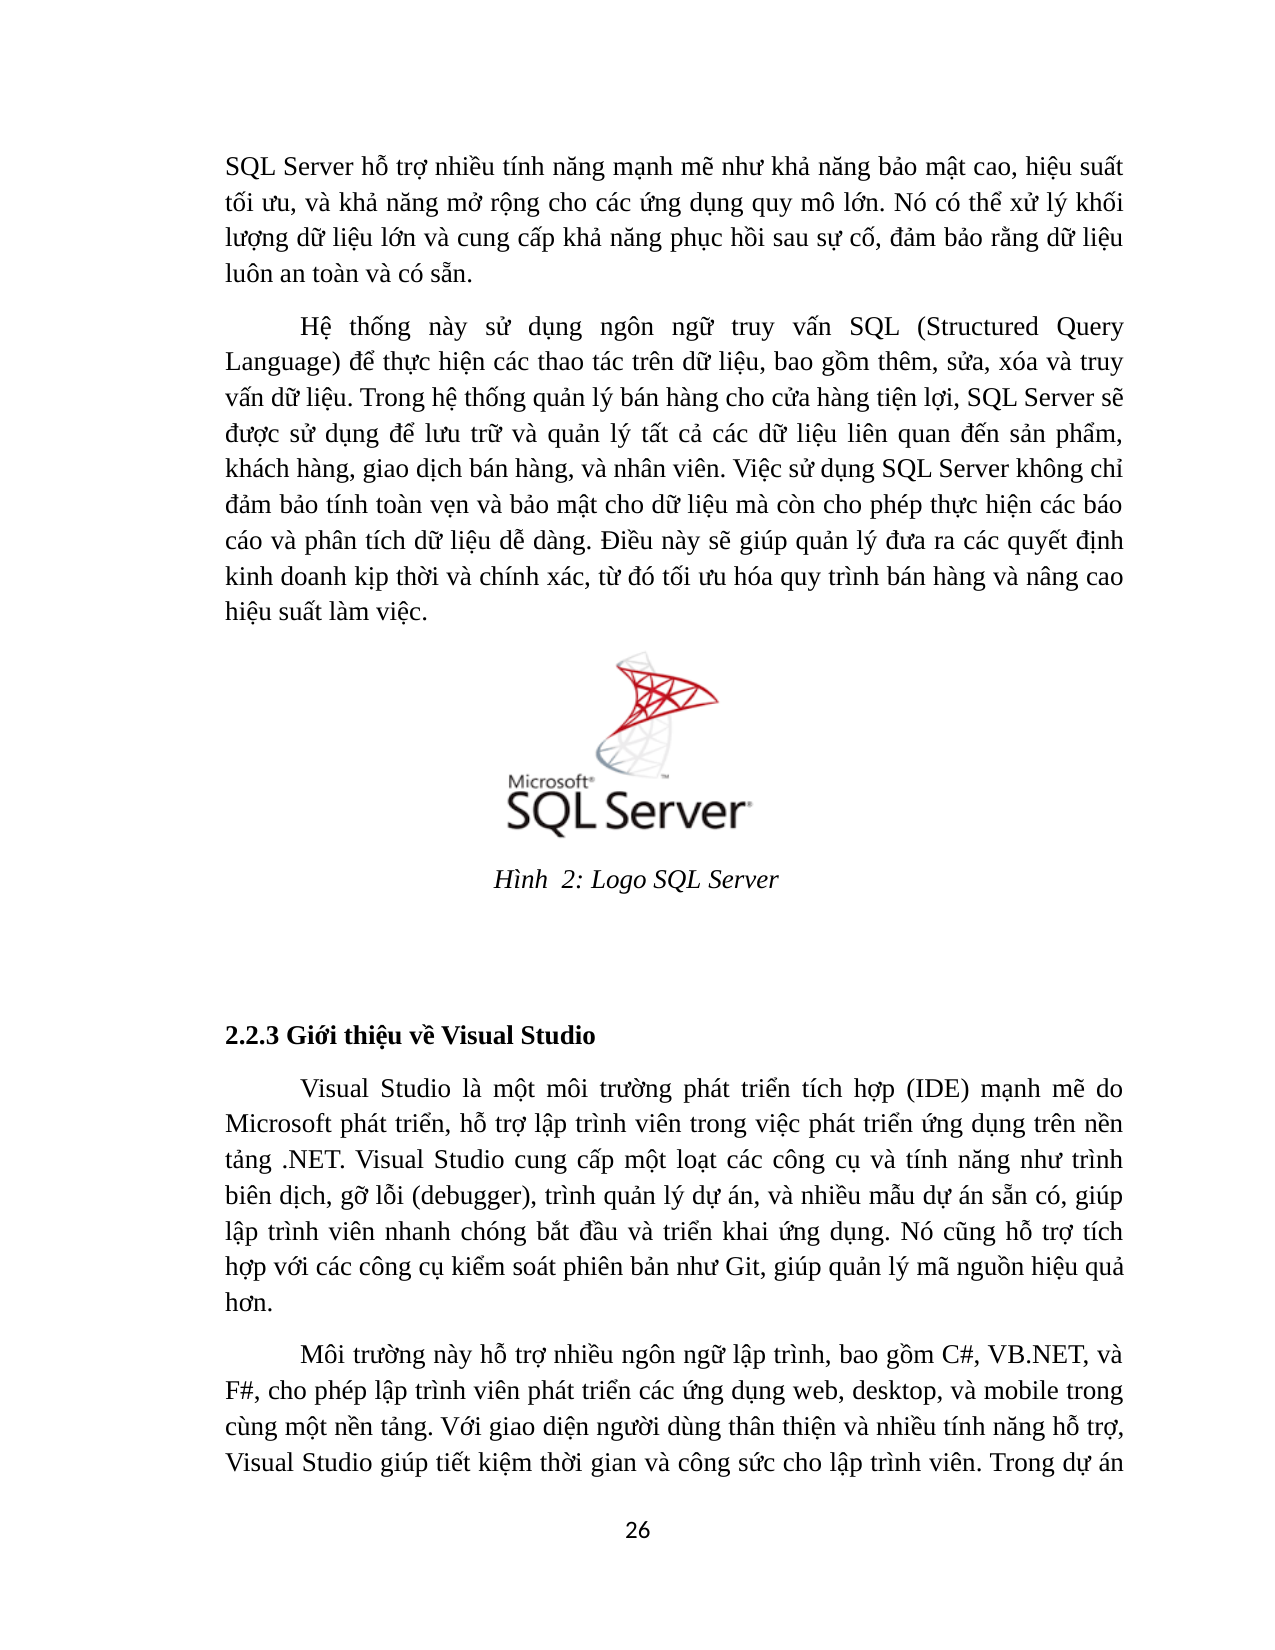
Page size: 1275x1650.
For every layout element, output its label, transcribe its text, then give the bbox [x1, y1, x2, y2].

picture [418, 647, 857, 842]
text 2.2.3 Giới thiệu về Visual Studio [150, 1019, 1125, 1051]
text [225, 150, 1125, 288]
text Hệ thống này sử dụng ngôn ngữ truy vấn SQL (Structured Query Language) để thực hiện các thao tác trên dữ liệu, bao gồm thêm, sửa, xóa và truy vấn dữ liệu. Trong hệ thống quản lý bán hàng cho cửa hàng tiện lợi, SQL Server sẽ được sử dụng để lưu trữ và quản lý tất cả các dữ liệu liên quan đến sản phẩm, khách hàng, giao dịch bán hàng, và nhân viên. Việc sử dụng SQL Server không chỉ đảm bảo tính toàn vẹn và bảo mật cho dữ liệu mà còn cho phép thực hiện các báo cáo và phân tích dữ liệu dễ dàng. Điều này sẽ giúp quản lý đưa ra các quyết định kinh doanh kịp thời và chính xác, từ đó tối ưu hóa quy trình bán hàng và nâng cao hiệu suất làm việc. [225, 309, 1125, 627]
text Visual Studio là một môi trường phát triển tích hợp (IDE) mạnh mẽ do Microsoft phát triển, hỗ trợ lập trình viên trong việc phát triển ứng dụng trên nền tảng .NET. Visual Studio cung cấp một loạt các công cụ và tính năng như trình biên dịch, gỡ lỗi (debugger), trình quản lý dự án, và nhiều mẫu dự án sẵn có, giúp lập trình viên nhanh chóng bắt đầu và triển khai ứng dụng. Nó cũng hỗ trợ tích hợp với các công cụ kiểm soát phiên bản như Git, giúp quản lý mã nguồn hiệu quả hơn. [225, 1072, 1125, 1317]
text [225, 1339, 1125, 1477]
